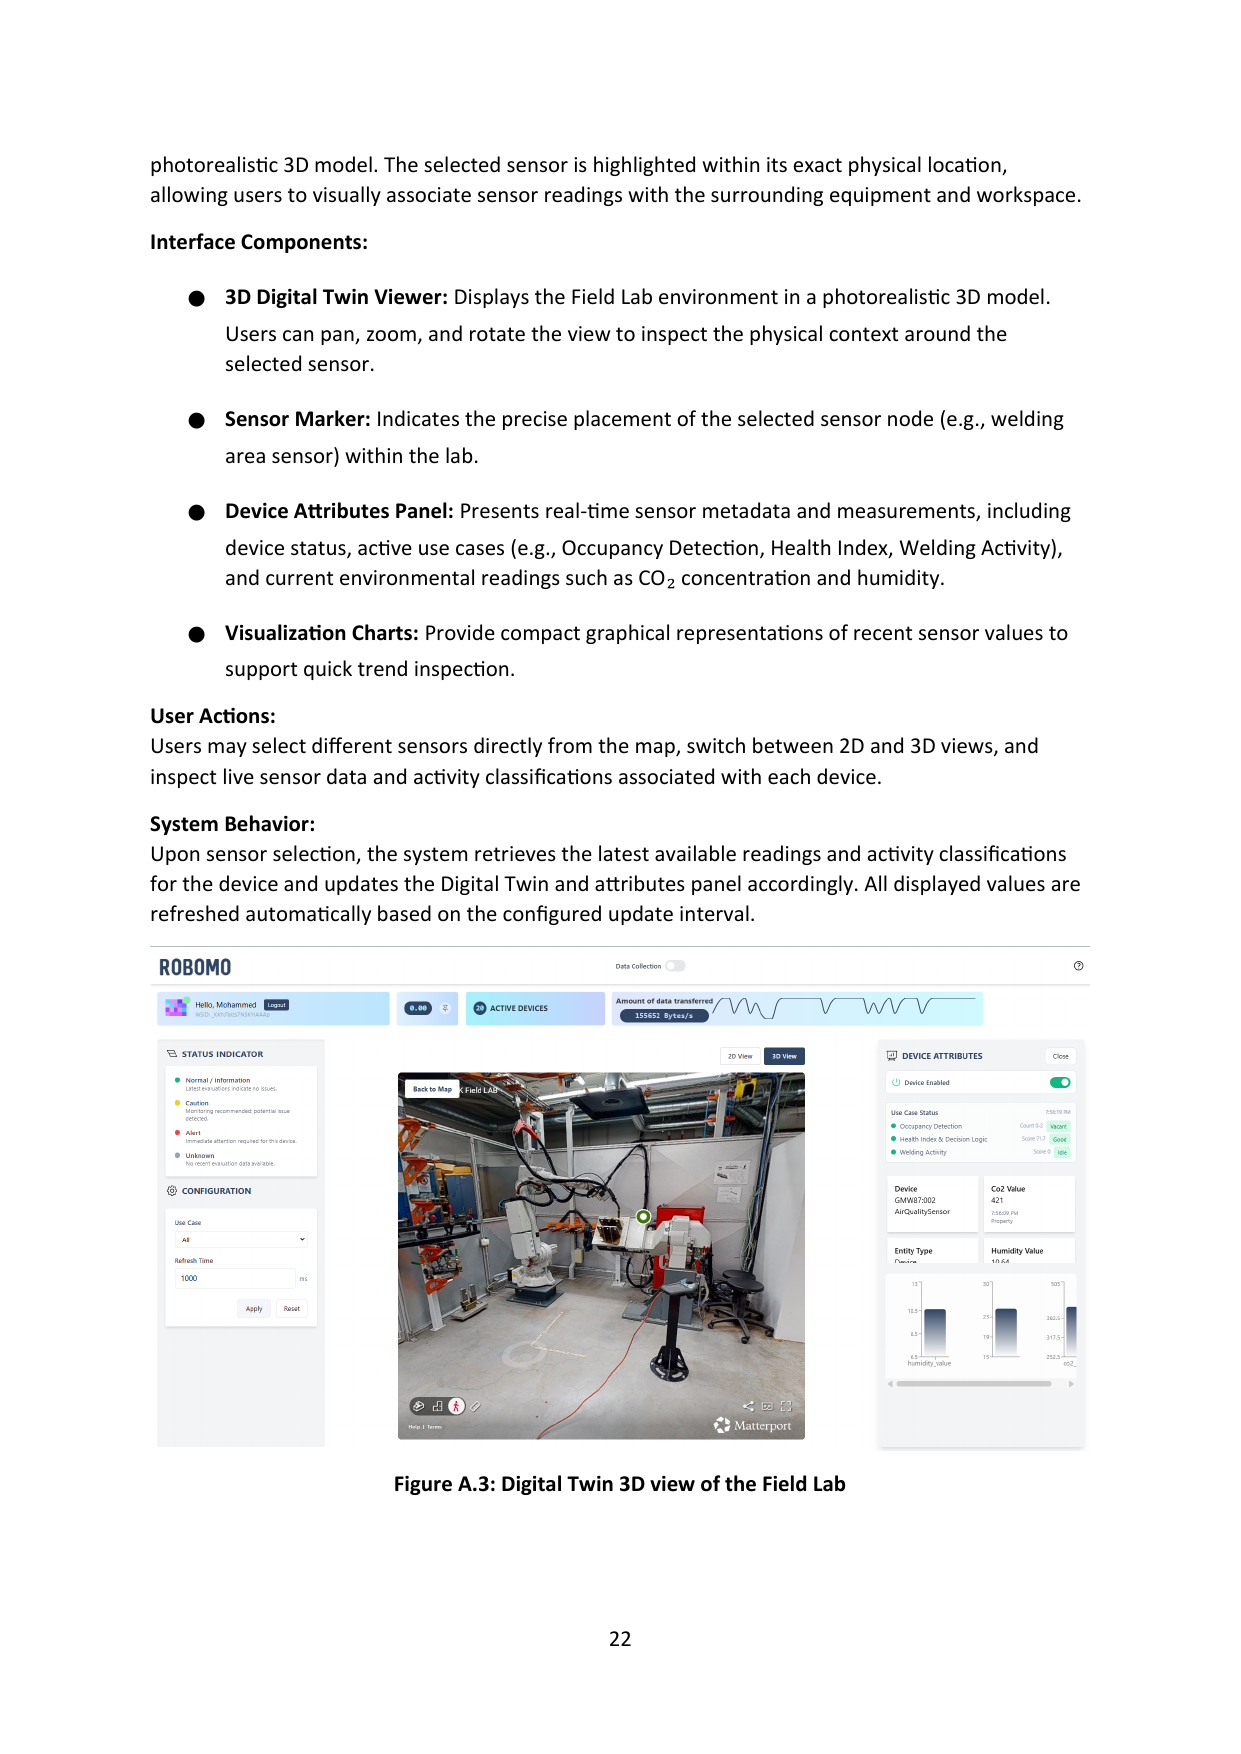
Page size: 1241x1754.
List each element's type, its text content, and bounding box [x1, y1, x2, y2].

text System Behavior: Upon sensor selection, the system retrieves the latest available readings and activity classifications for the device and updates the Digital Twin and attributes panel accordingly. All displayed values are refreshed automatically based on the configured update interval. [150, 809, 1090, 927]
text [150, 150, 1090, 208]
list Visualization Charts: Provide compact graphical representations of recent sensor values to support quick trend inspection. [187, 610, 1090, 683]
text Figure A.3: Digital Twin 3D view of the Field Lab [150, 1469, 1090, 1497]
text User Actions: Users may select different sensors directly from the map, switch between 2D and 3D views, and inspect live sensor data and activity classifications associated with each device. [150, 701, 1090, 790]
list 3D Digital Twin Viewer: Displays the Field Lab environment in a photorealistic 3D model. Users can pan, zoom, and rotate the view to inspect the physical context around the selected sensor. [187, 274, 1090, 377]
list Device Attributes Panel: Presents real-time sensor metadata and measurements, including device status, active use cases (e.g., Occupancy Detection, Health Index, Welding Activity), and current environmental readings such as CO₂ concentration and humidity. [187, 488, 1090, 591]
list Sensor Marker: Indicates the precise placement of the selected sensor node (e.g., welding area sensor) within the lab. [187, 396, 1090, 469]
text Interface Components: [150, 227, 1090, 255]
picture [150, 946, 1091, 1451]
